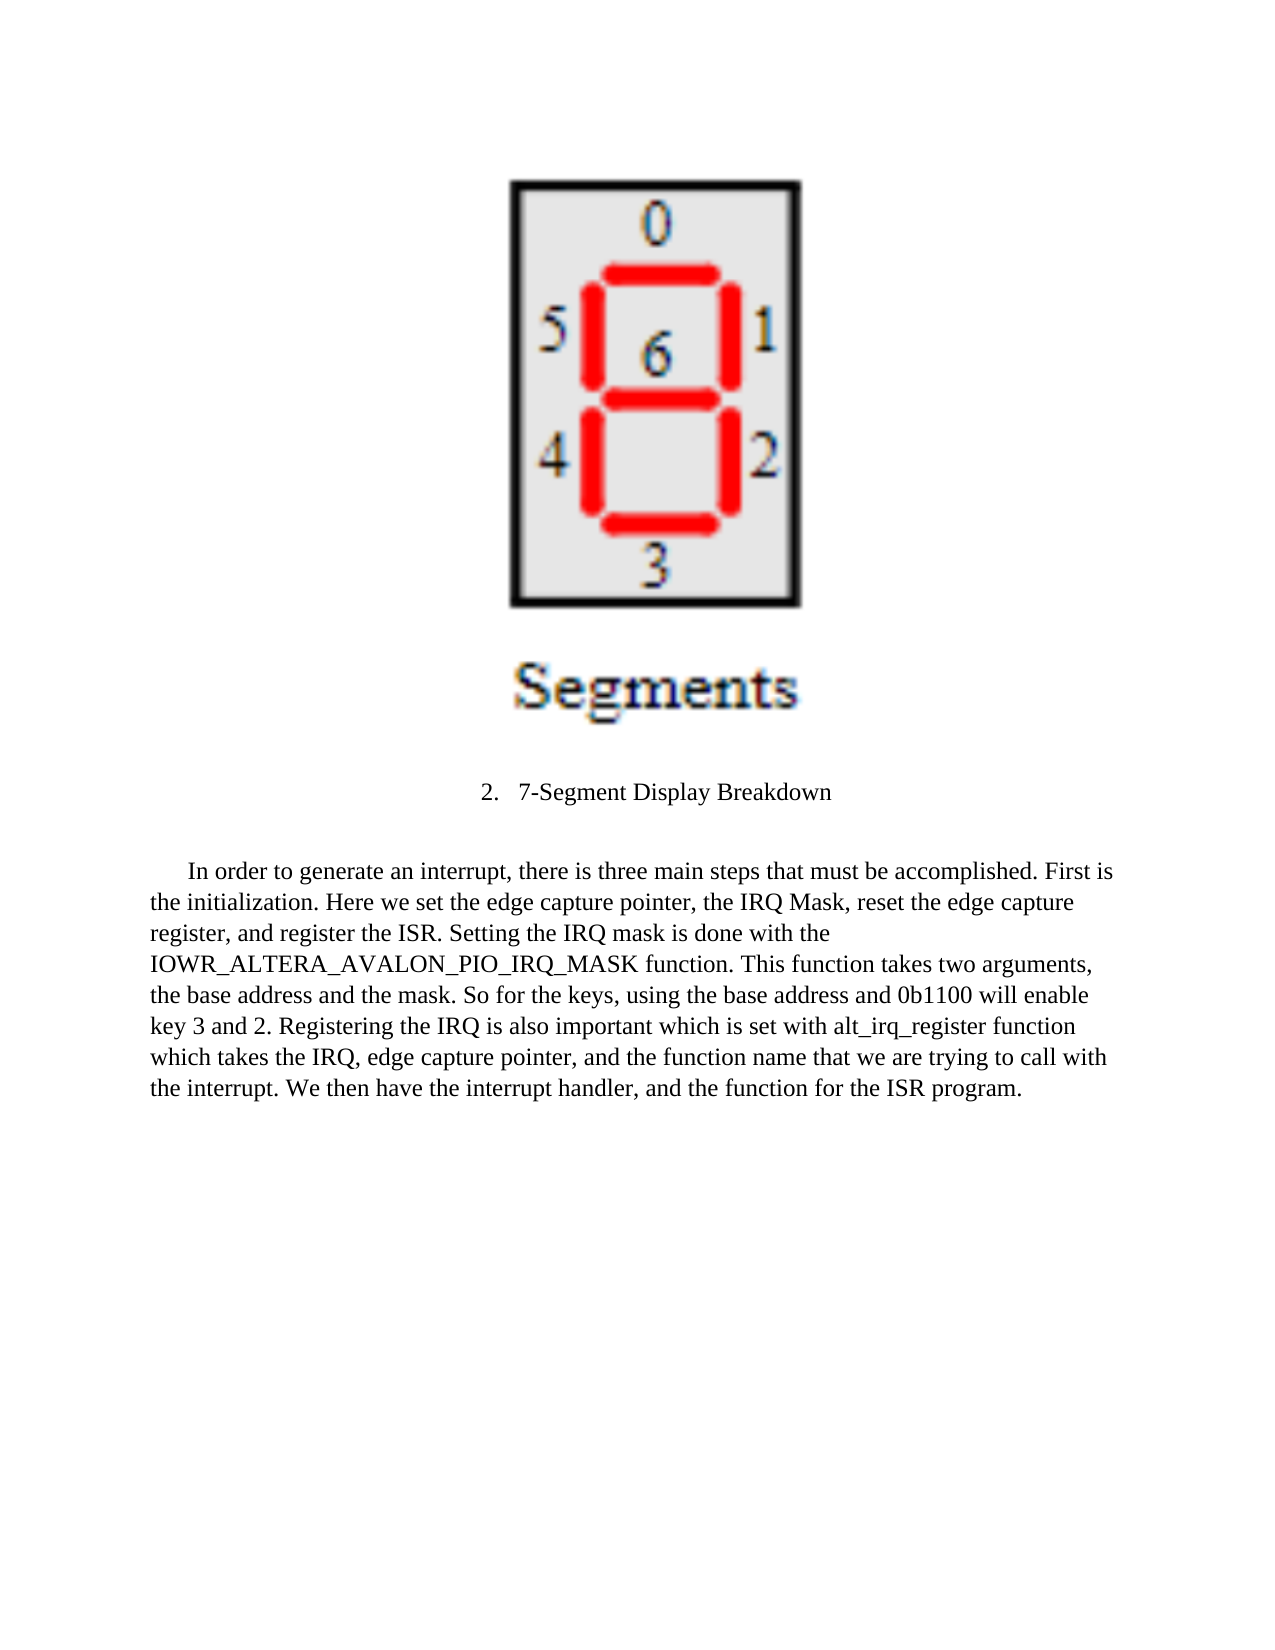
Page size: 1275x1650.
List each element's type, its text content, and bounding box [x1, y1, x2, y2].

picture [484, 150, 828, 759]
text In order to generate an interrupt, there is three main steps that must be accomplished. First is the initialization. Here we set the edge capture pointer, the IRQ Mask, reset the edge capture register, and register the ISR. Setting the IRQ mask is done with the IOWR_ALTERA_AVALON_PIO_IRQ_MASK function. This function takes two arguments, the base address and the mask. So for the keys, using the base address and 0b1100 will enable key 3 and 2. Registering the IRQ is also important which is set with alt_irq_register function which takes the IRQ, edge capture pointer, and the function name that we are trying to call with the interrupt. We then have the interrupt handler, and the function for the ISR program. [150, 856, 1125, 1102]
subtitle 7-Segment Display Breakdown [187, 777, 1125, 806]
